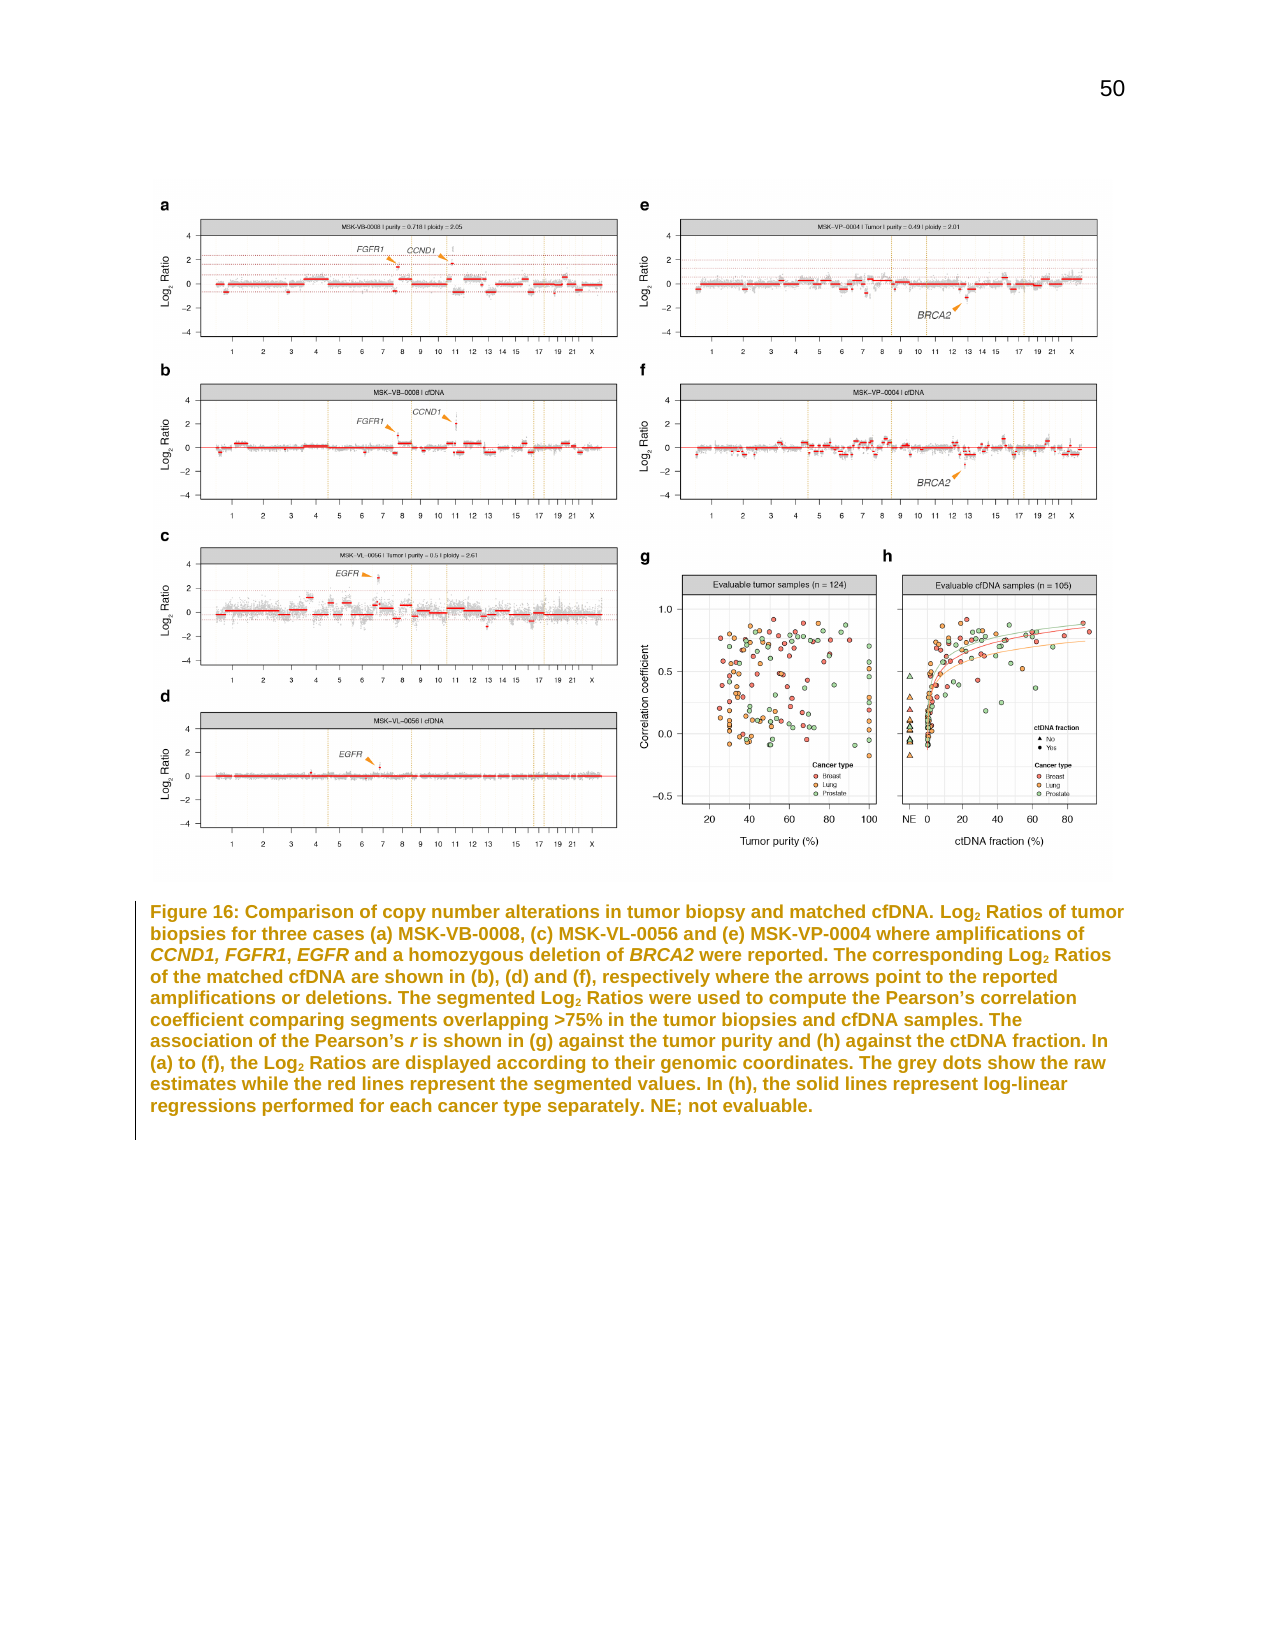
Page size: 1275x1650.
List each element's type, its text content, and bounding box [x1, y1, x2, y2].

picture [153, 179, 1113, 882]
